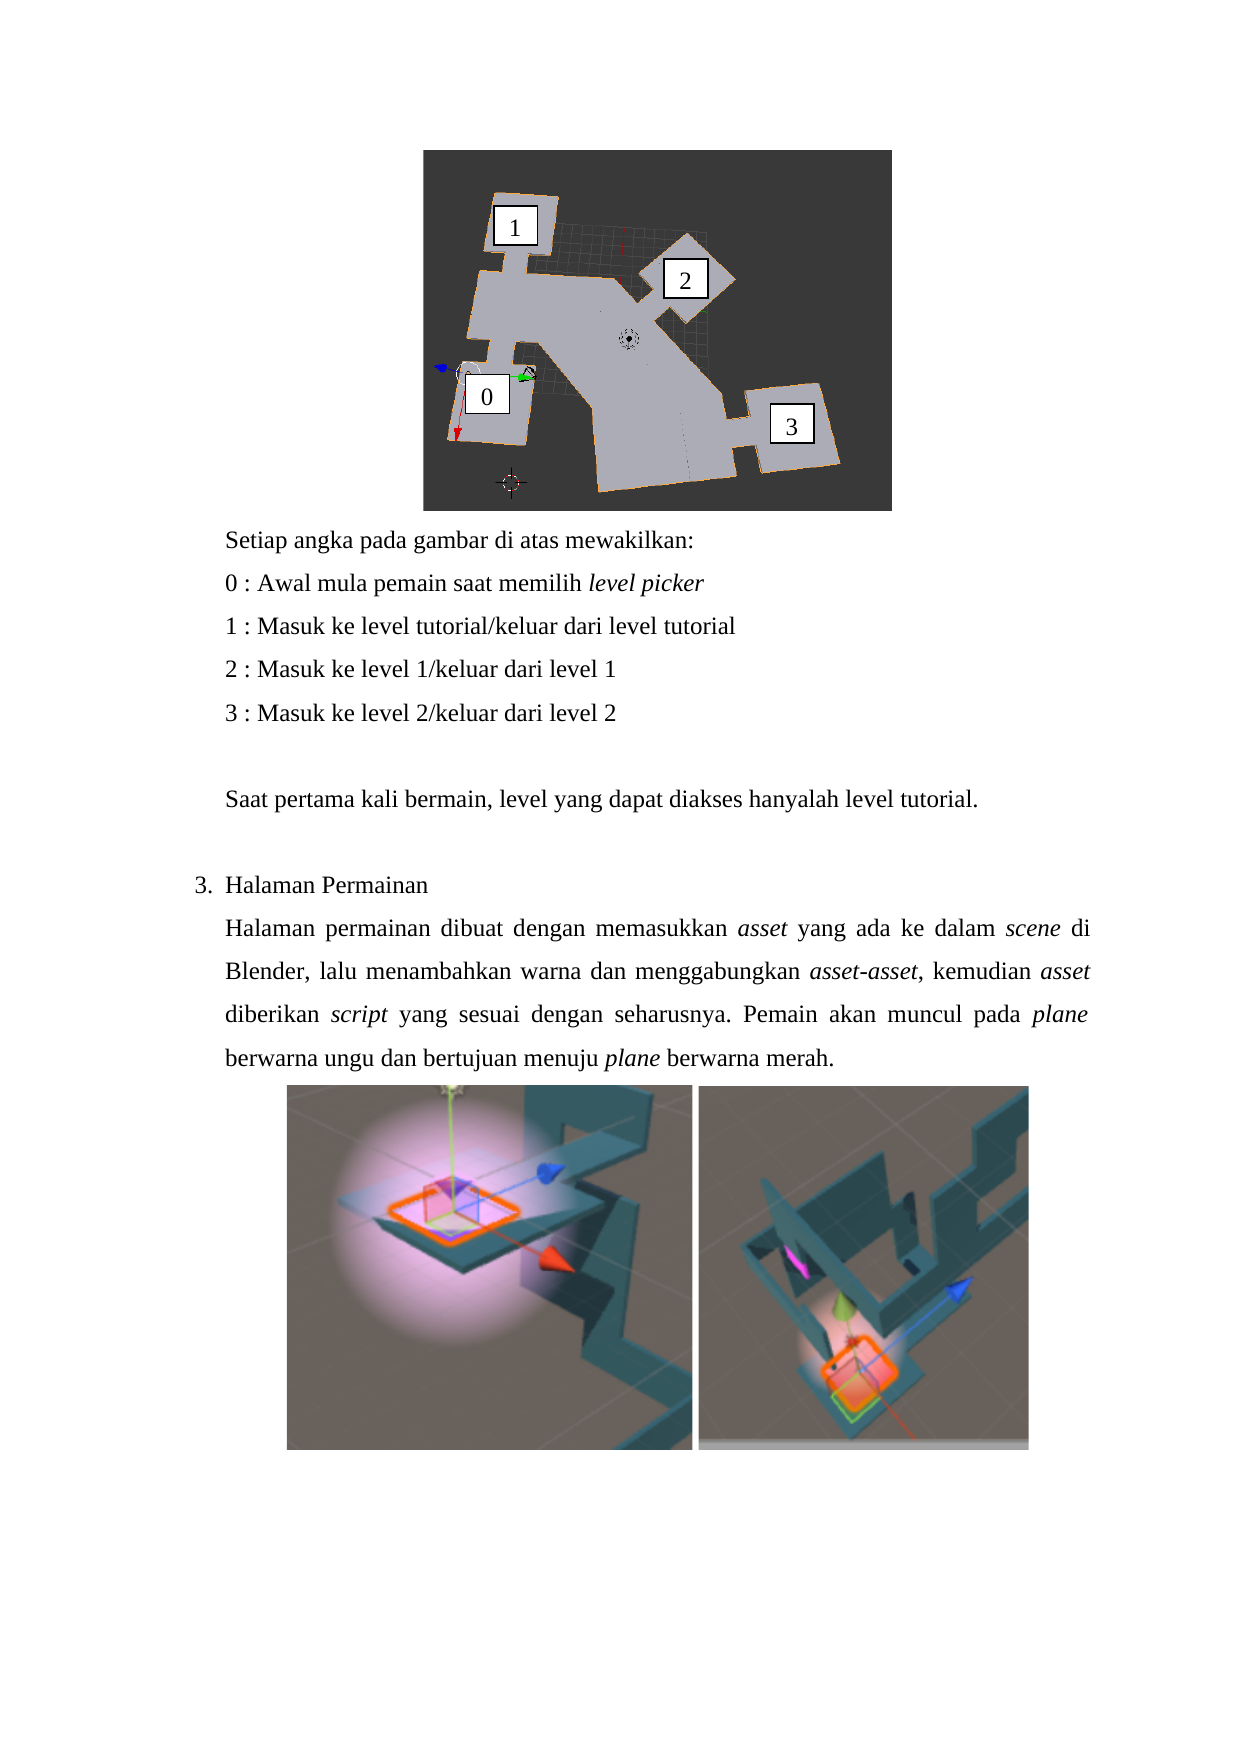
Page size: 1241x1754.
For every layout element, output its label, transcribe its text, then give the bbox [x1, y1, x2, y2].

list Halaman Permainan [194, 870, 1090, 899]
picture [423, 150, 892, 511]
list Setiap angka pada gambar di atas mewakilkan: [225, 525, 1090, 554]
list 0 : Awal mula pemain saat memilih level picker [225, 568, 1090, 597]
list Halaman permainan dibuat dengan memasukkan asset yang ada ke dalam scene di Blender, lalu menambahkan warna dan menggabungkan asset-asset, kemudian asset diberikan script yang sesuai dengan seharusnya. Pemain akan muncul pada plane berwarna ungu dan bertujuan menuju plane berwarna merah. [225, 913, 1090, 1071]
list 1 : Masuk ke level tutorial/keluar dari level tutorial [225, 611, 1090, 640]
list Saat pertama kali bermain, level yang dapat diakses hanyalah level tutorial. [225, 784, 1090, 813]
picture [698, 1086, 1029, 1450]
list 3 : Masuk ke level 2/keluar dari level 2 [225, 698, 1090, 726]
list 2 : Masuk ke level 1/keluar dari level 1 [225, 654, 1090, 683]
picture [286, 1085, 693, 1450]
